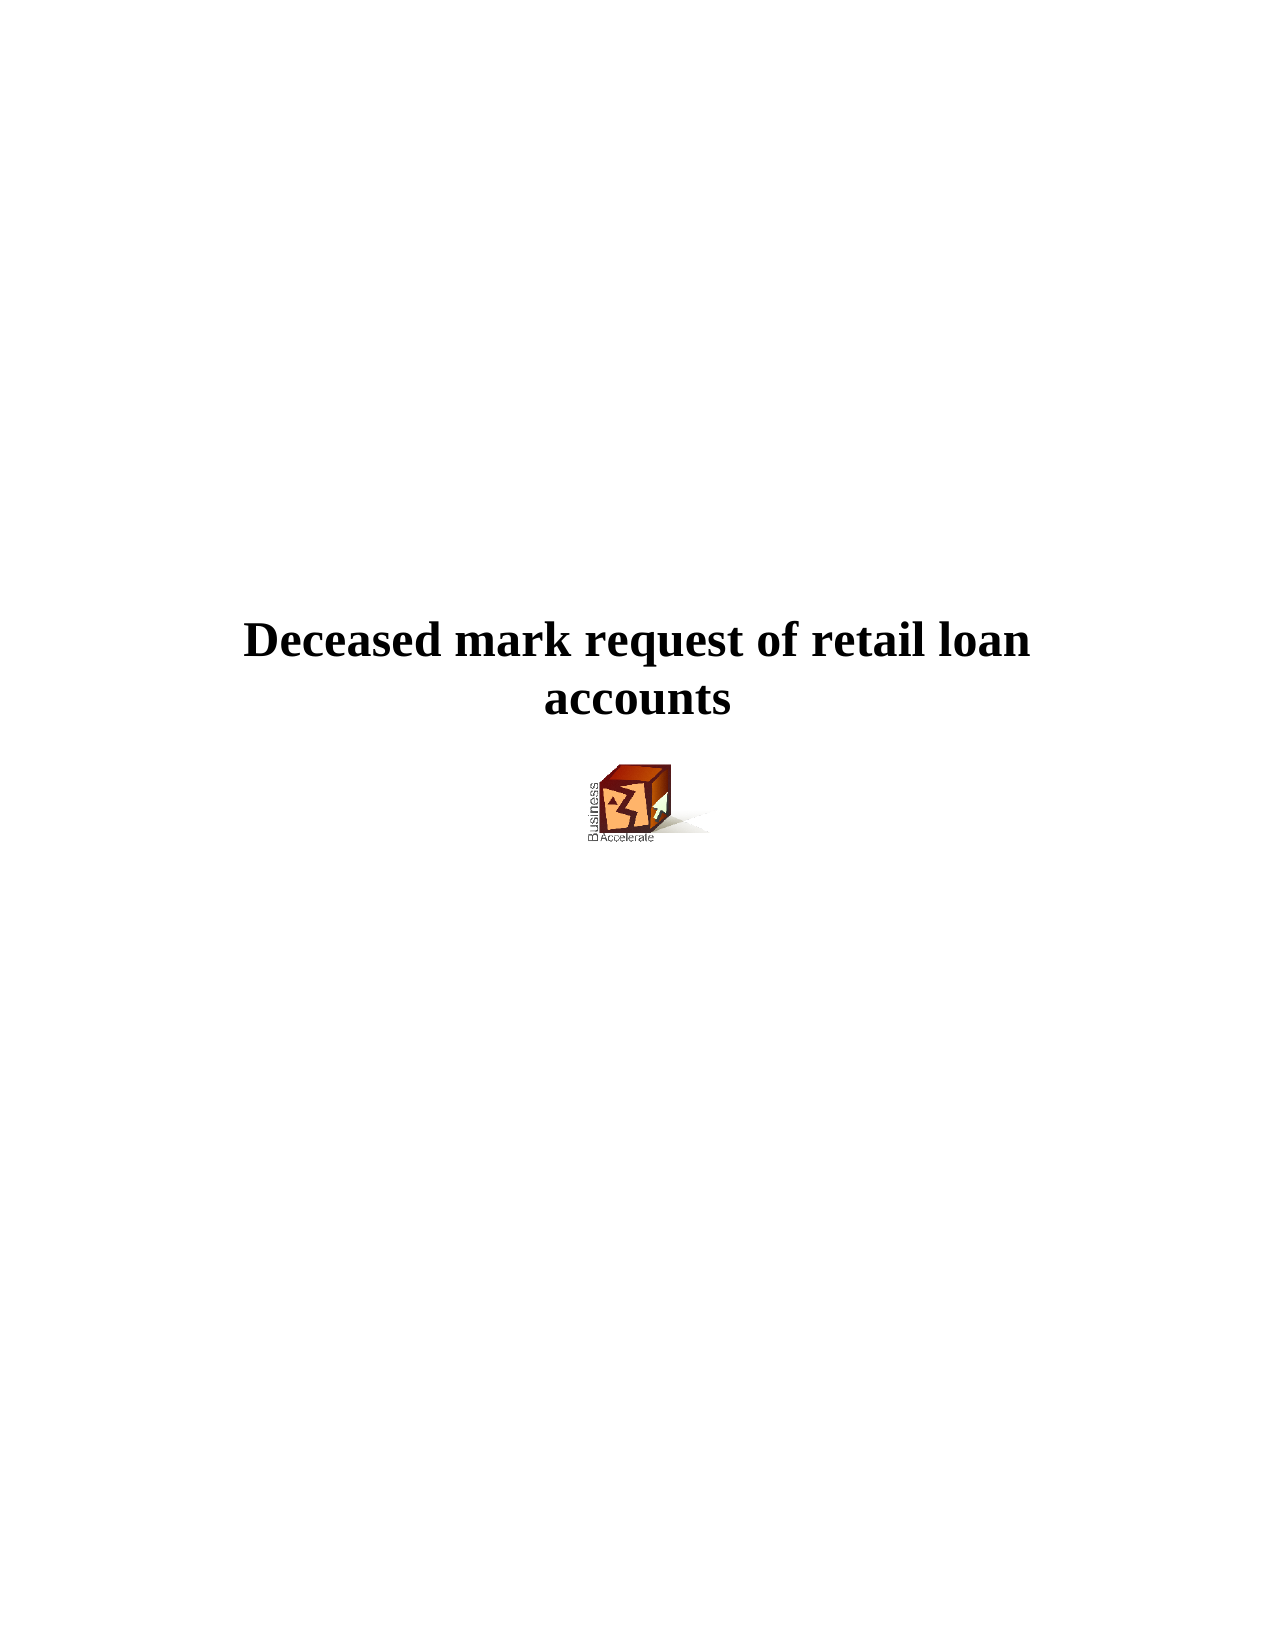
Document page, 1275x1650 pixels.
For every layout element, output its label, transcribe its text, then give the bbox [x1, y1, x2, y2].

text Deceased mark request of retail loan accounts [150, 610, 1125, 725]
picture [582, 759, 720, 847]
